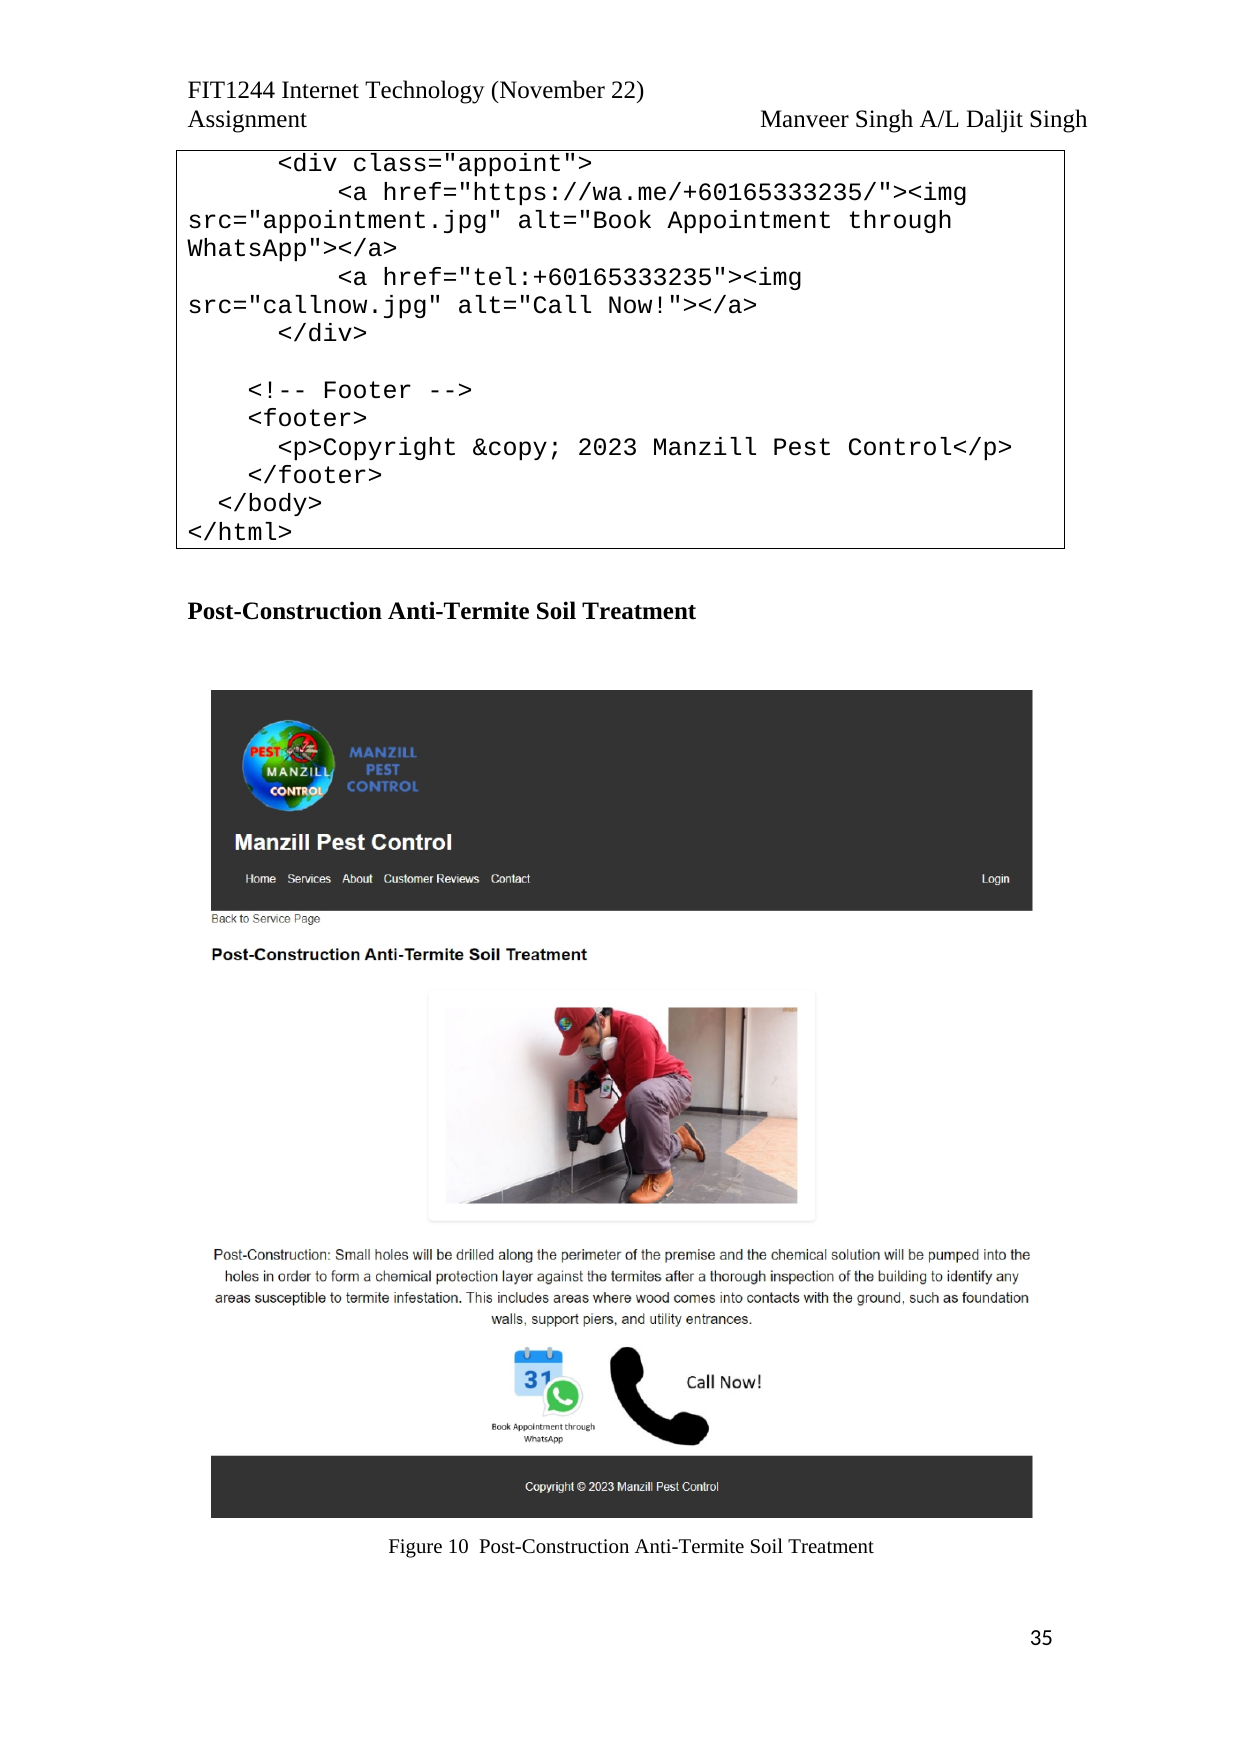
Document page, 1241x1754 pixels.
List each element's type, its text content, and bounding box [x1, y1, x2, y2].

picture [188, 690, 1054, 1518]
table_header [177, 151, 1064, 547]
text Post-Construction Anti-Termite Soil Treatment [187, 596, 1053, 625]
